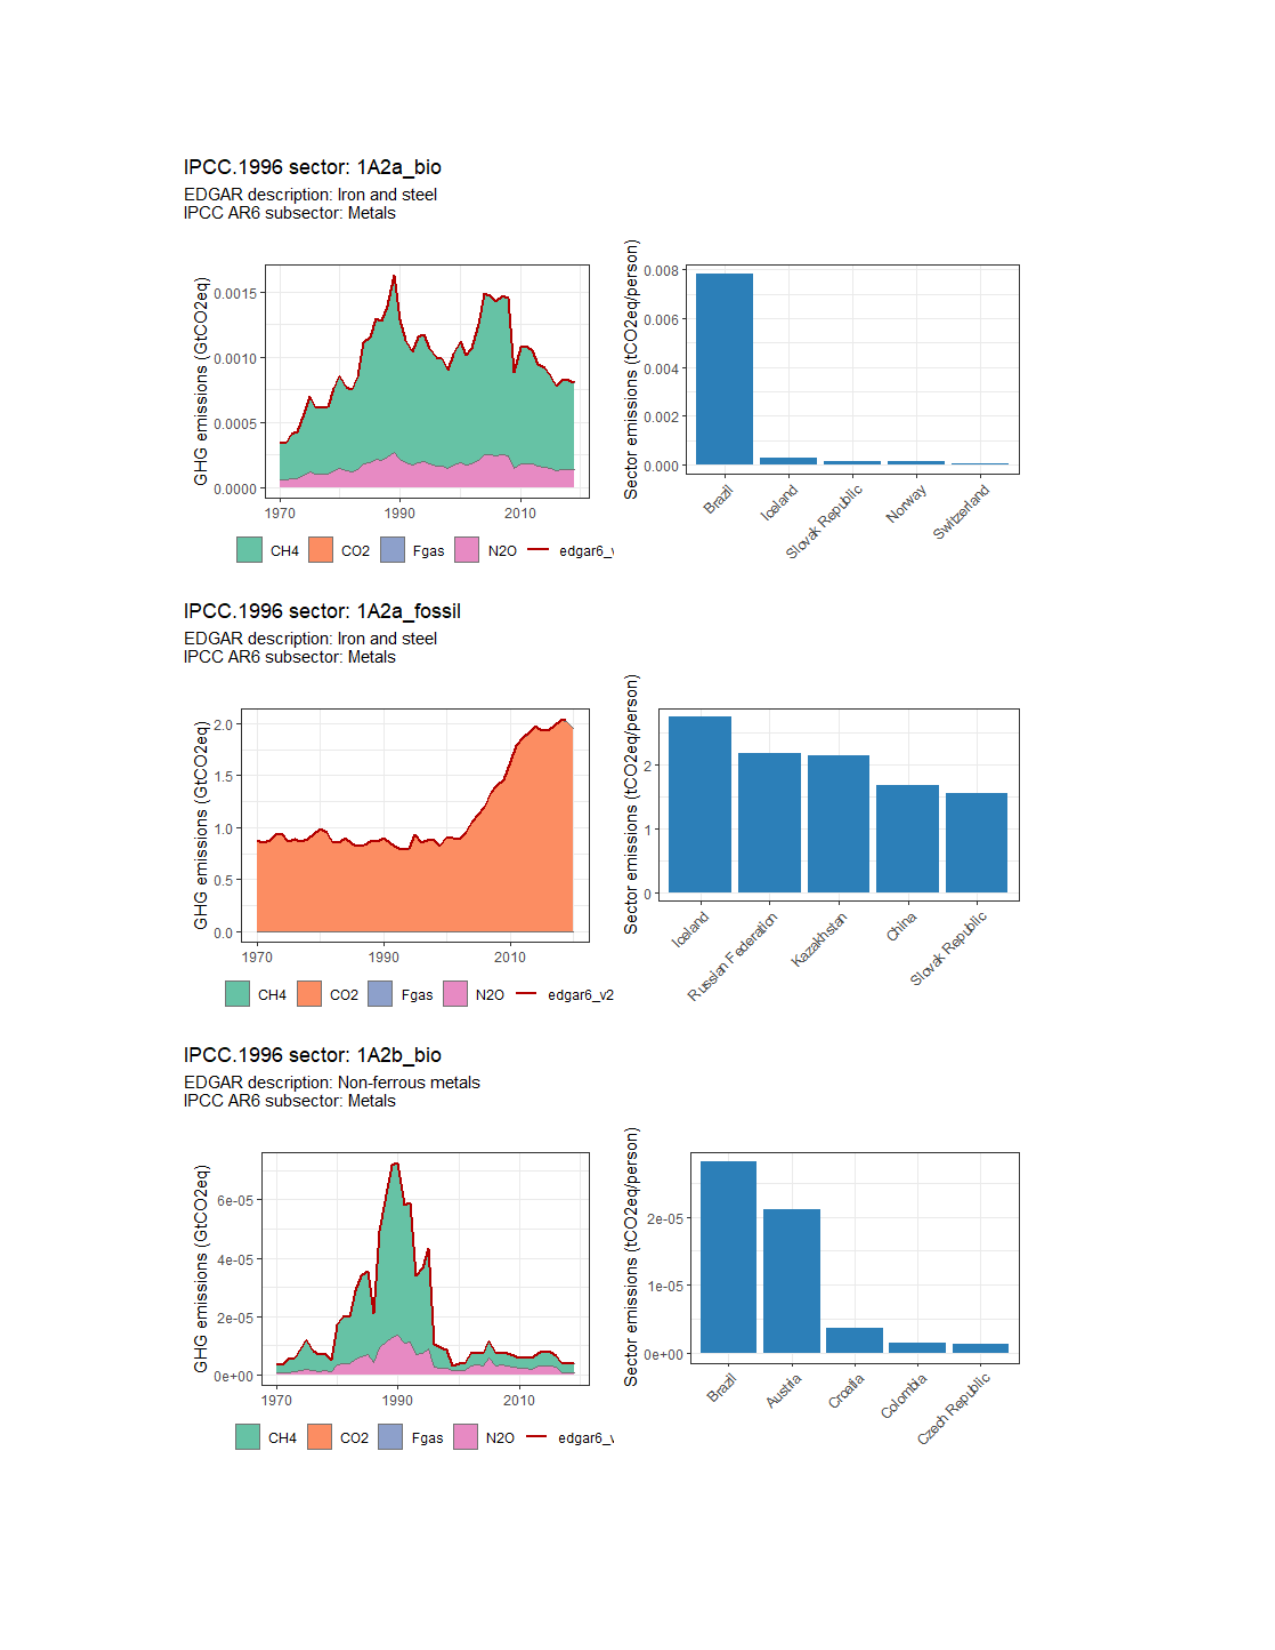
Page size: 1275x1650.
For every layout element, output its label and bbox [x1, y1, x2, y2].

picture [168, 1037, 1044, 1475]
picture [168, 150, 1044, 588]
picture [168, 593, 1044, 1032]
